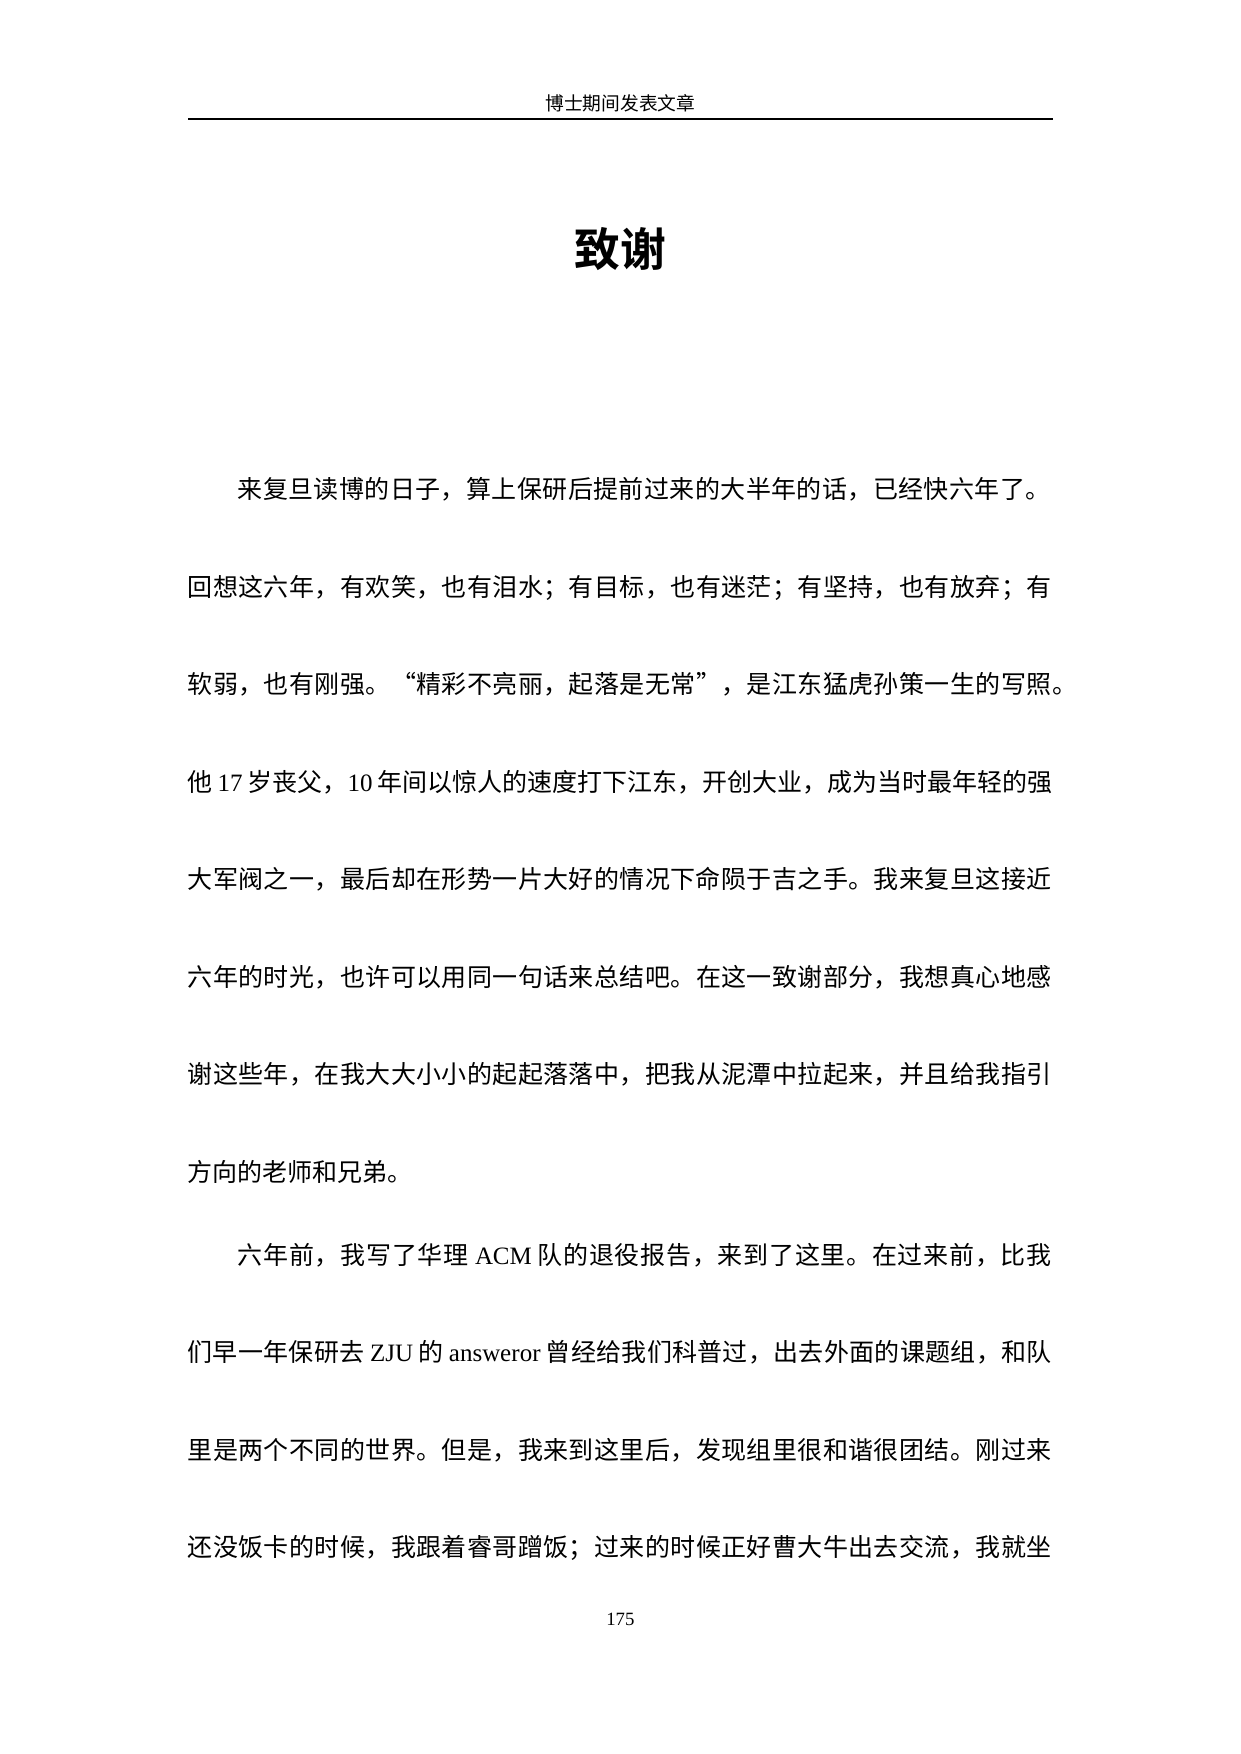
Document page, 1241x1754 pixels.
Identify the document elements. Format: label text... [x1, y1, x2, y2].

subtitle 致谢 [187, 197, 1053, 295]
text 来复旦读博的日子，算上保研后提前过来的大半年的话，已经快六年了。回想这六年，有欢笑，也有泪水；有目标，也有迷茫；有坚持，也有放弃；有软弱，也有刚强。“精彩不亮丽，起落是无常”，是江东猛虎孙策一生的写照。他17岁丧父，10年间以惊人的速度打下江东，开创大业，成为当时最年轻的强大军阀之一，最后却在形势一片大好的情况下命陨于吉之手。我来复旦这接近六年的时光，也许可以用同一句话来总结吧。在这一致谢部分，我想真心地感谢这些年，在我大大小小的起起落落中，把我从泥潭中拉起来，并且给我指引方向的老师和兄弟。 [187, 455, 1053, 1203]
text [187, 1221, 1053, 1578]
